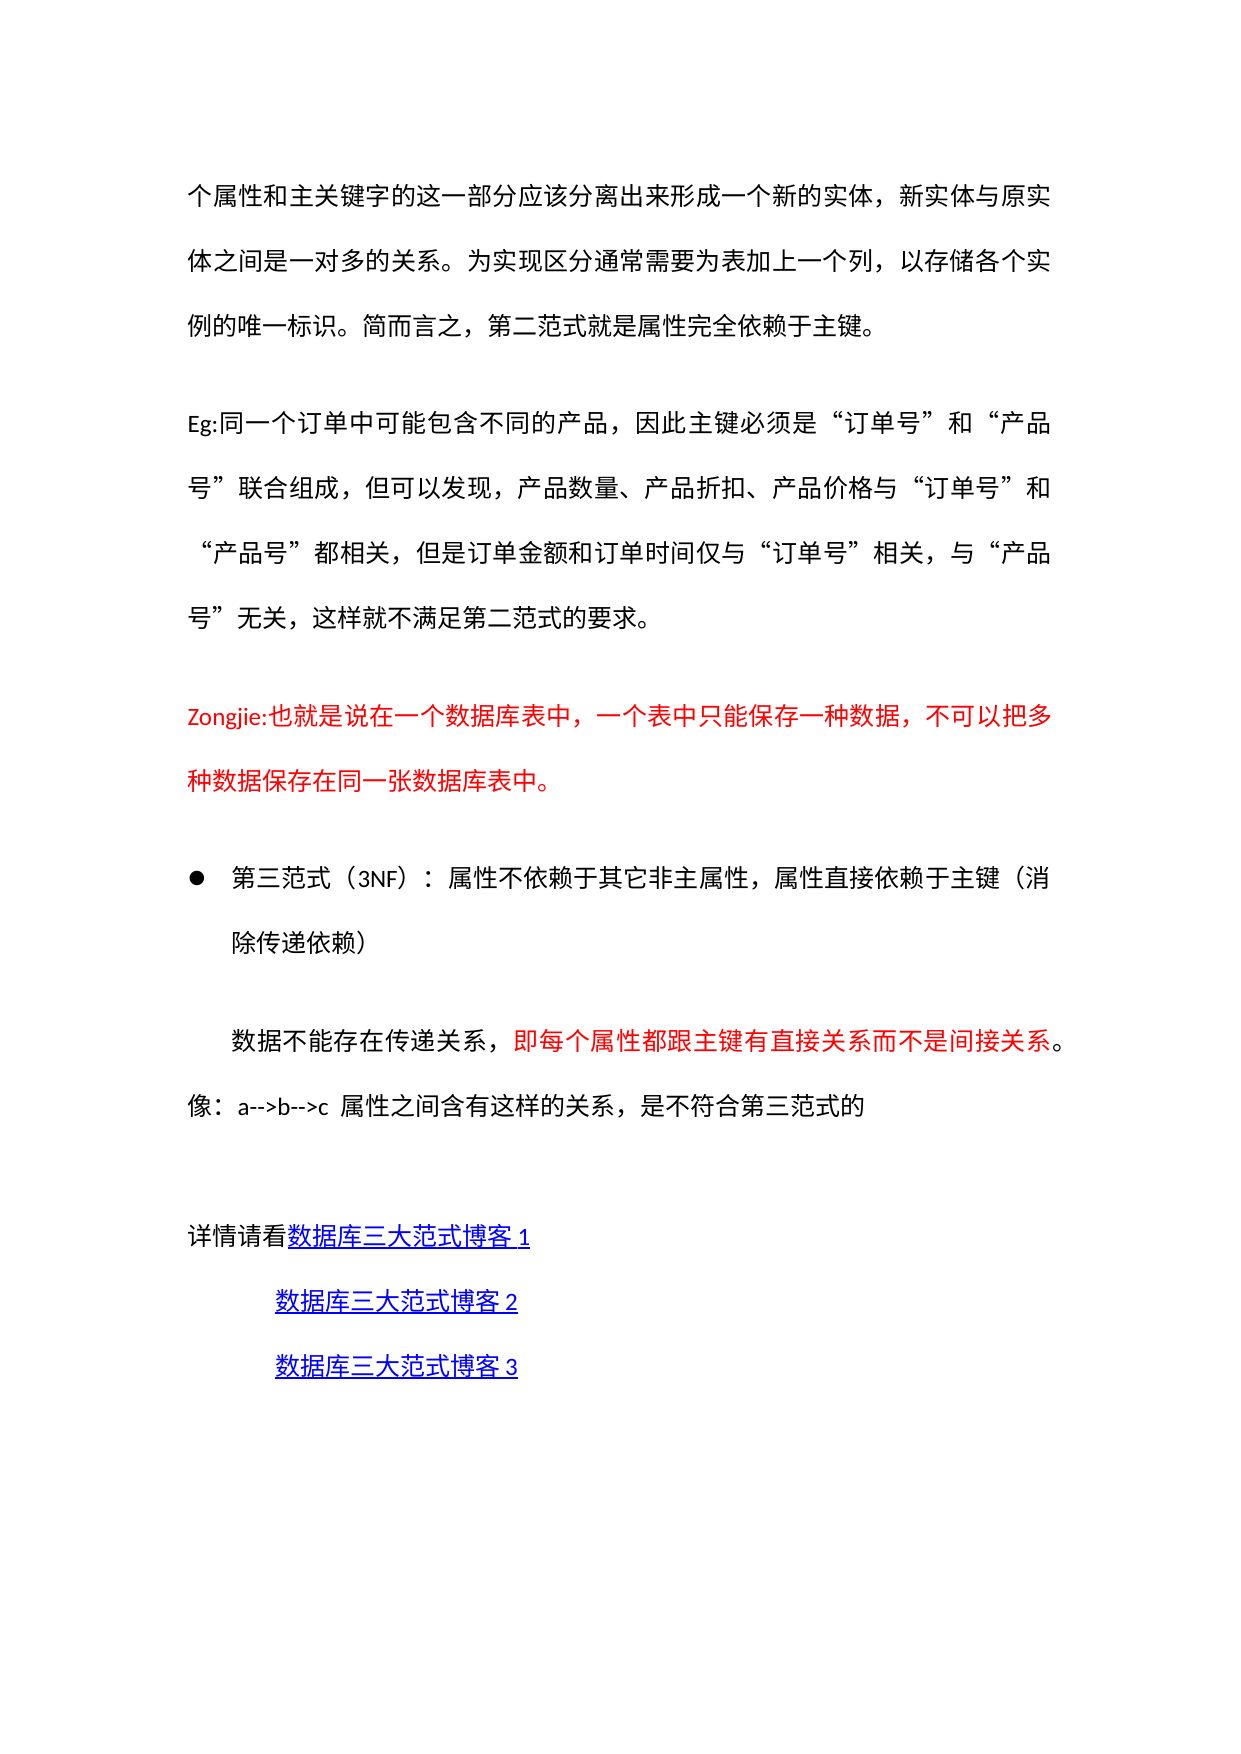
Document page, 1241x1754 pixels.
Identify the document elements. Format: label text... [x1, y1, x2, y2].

text 数据库三大范式博客3 [231, 1332, 1053, 1397]
text 数据库三大范式博客2 [231, 1267, 1053, 1332]
text 数据不能存在传递关系，即每个属性都跟主键有直接关系而不是间接关系。像：a-->b-->c 属性之间含有这样的关系，是不符合第三范式的 [187, 1007, 1053, 1137]
list Zongjie:也就是说在一个数据库表中，一个表中只能保存一种数据，不可以把多种数据保存在同一张数据库表中。 [187, 682, 1053, 812]
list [187, 162, 1053, 357]
list 第三范式（3NF）：属性不依赖于其它非主属性，属性直接依赖于主键（消除传递依赖） [187, 844, 1053, 974]
list Eg:同一个订单中可能包含不同的产品，因此主键必须是“订单号”和“产品号”联合组成，但可以发现，产品数量、产品折扣、产品价格与“订单号”和“产品号”都相关，但是订单金额和订单时间仅与“订单号”相关，与“产品号”无关，这样就不满足第二范式的要求。 [187, 389, 1053, 649]
text 详情请看数据库三大范式博客1 [187, 1202, 1053, 1267]
